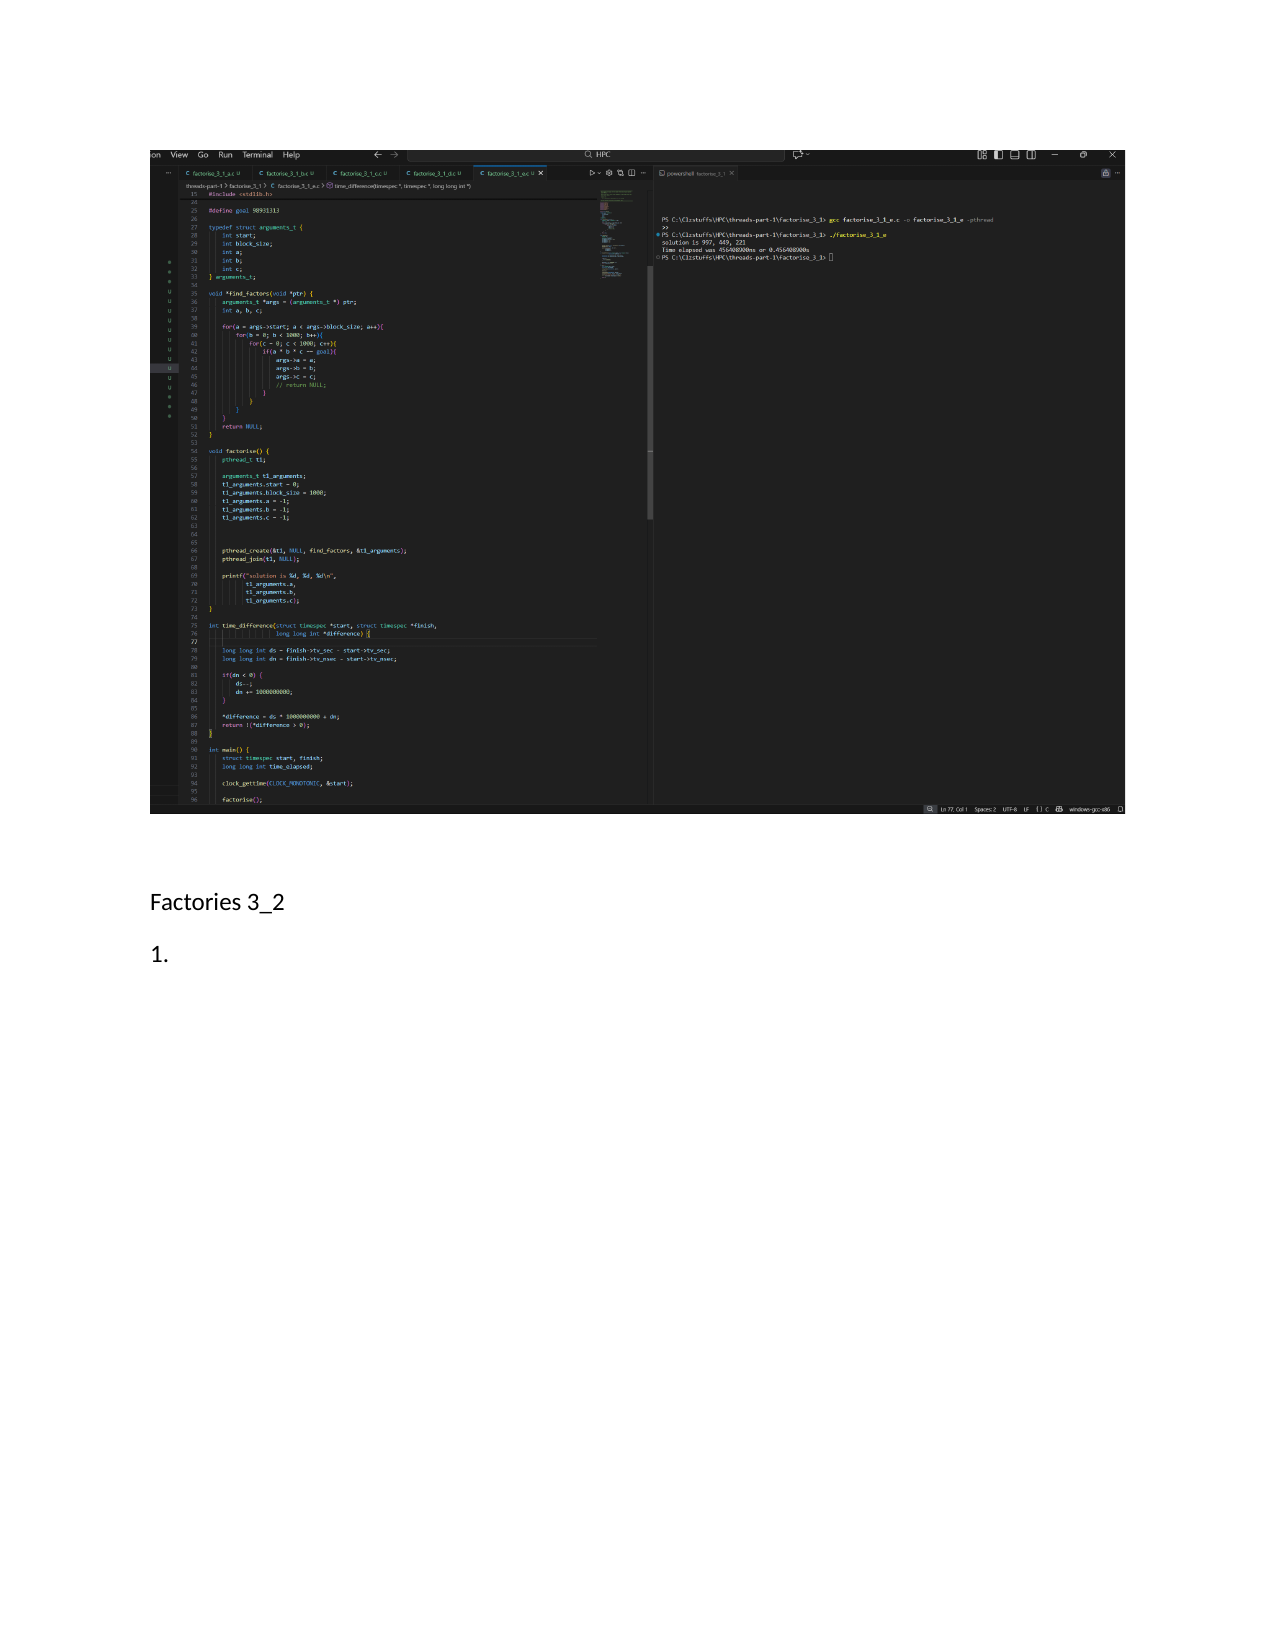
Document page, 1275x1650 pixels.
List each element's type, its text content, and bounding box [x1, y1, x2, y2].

picture [150, 150, 1125, 814]
text 1. [150, 938, 1125, 968]
text Factories 3_2 [150, 886, 1125, 917]
